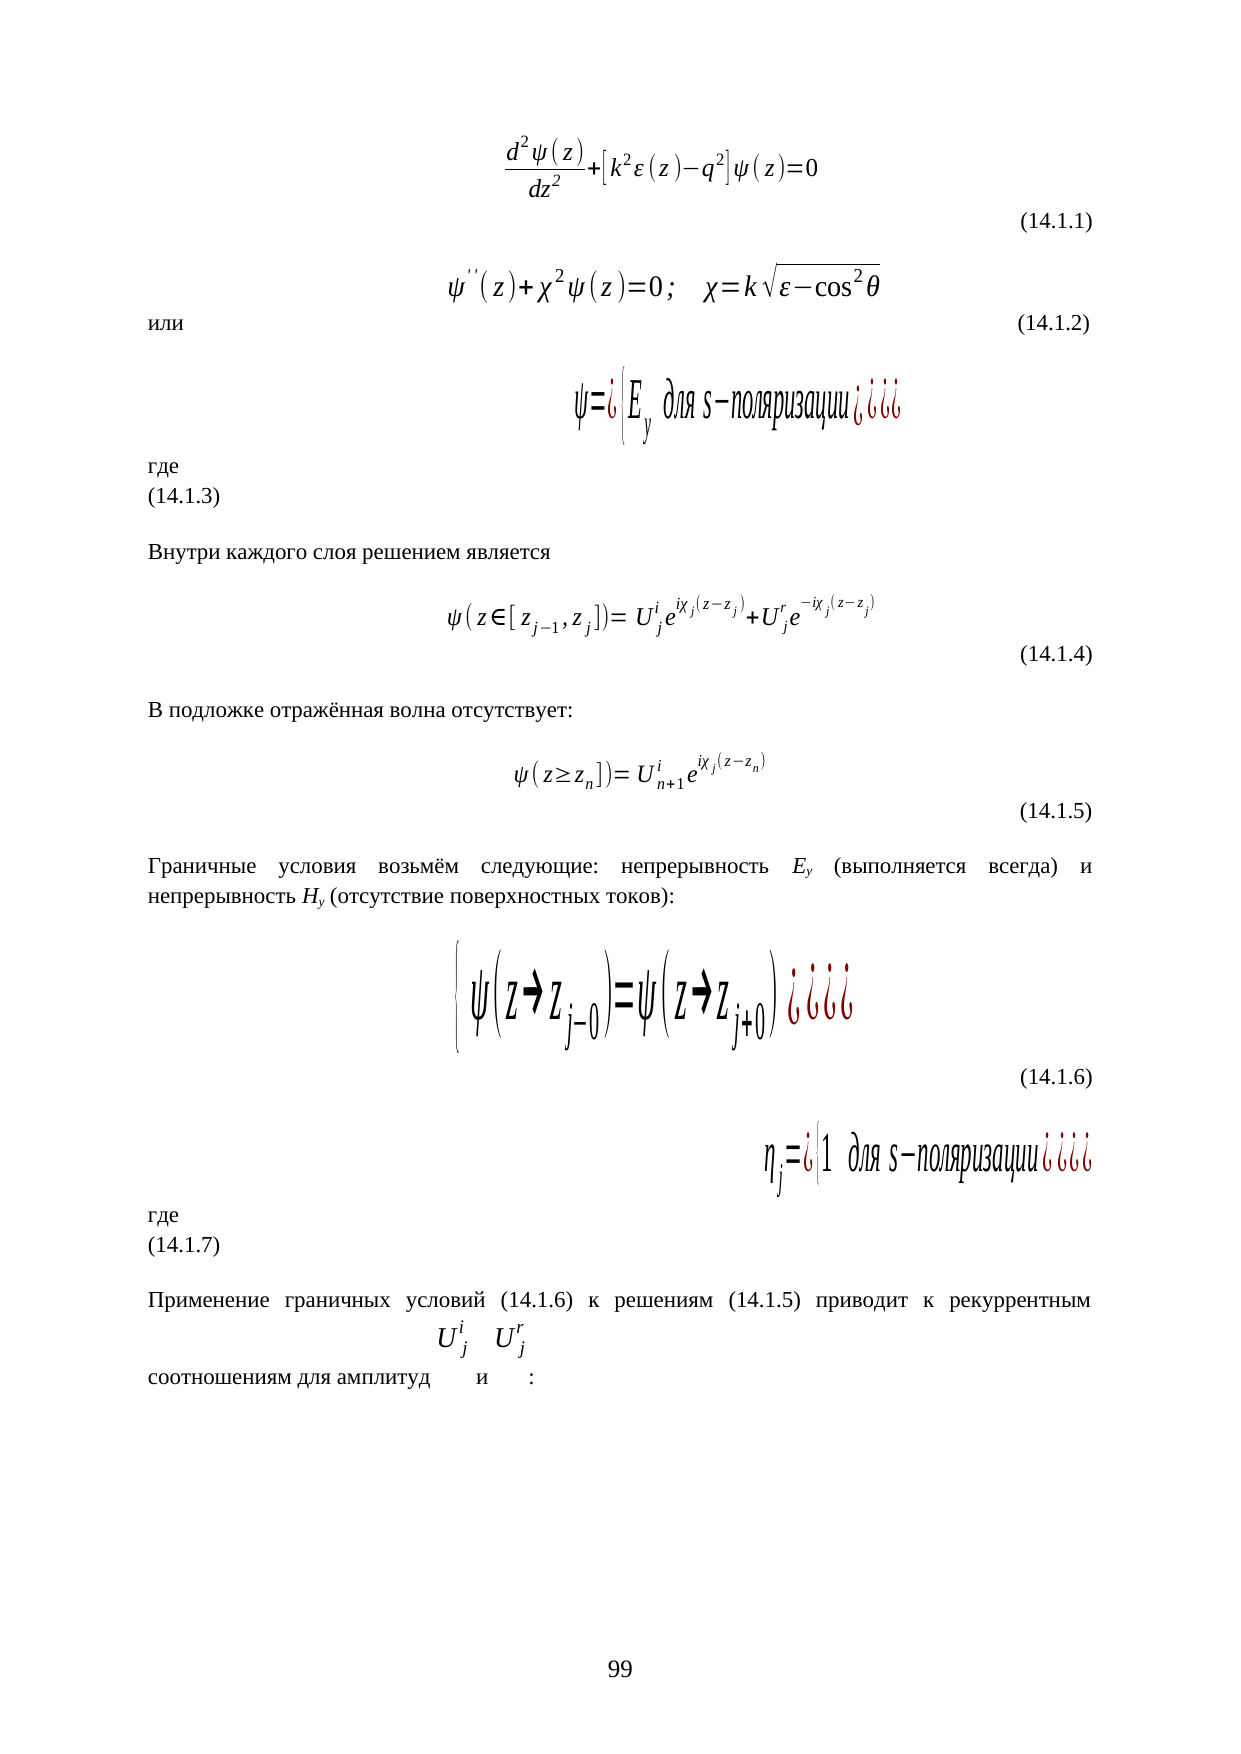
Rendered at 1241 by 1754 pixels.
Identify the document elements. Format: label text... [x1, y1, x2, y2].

text Внутри каждого слоя решением является [148, 538, 1093, 564]
text или (14.1.2) [148, 262, 1093, 335]
text Применение граничных условий (14.1.6) к решениям (14.1.5) приводит к рекуррентным соотношениям для амплитуд и : [148, 1287, 1093, 1389]
text где (14.1.7) [148, 1118, 1093, 1258]
text (14.1.5) [148, 751, 1093, 823]
text (14.1.1) [148, 133, 1093, 234]
text (14.1.6) [148, 938, 1093, 1089]
text В подложке отражённая волна отсутствует: [148, 696, 1093, 722]
text Граничные условия возьмём следующие: непрерывность Ey (выполняется всегда) и непрерывность Hy (отсутствие поверхностных токов): [148, 852, 1093, 909]
text где (14.1.3) [148, 364, 1093, 509]
text (14.1.4) [148, 593, 1093, 667]
